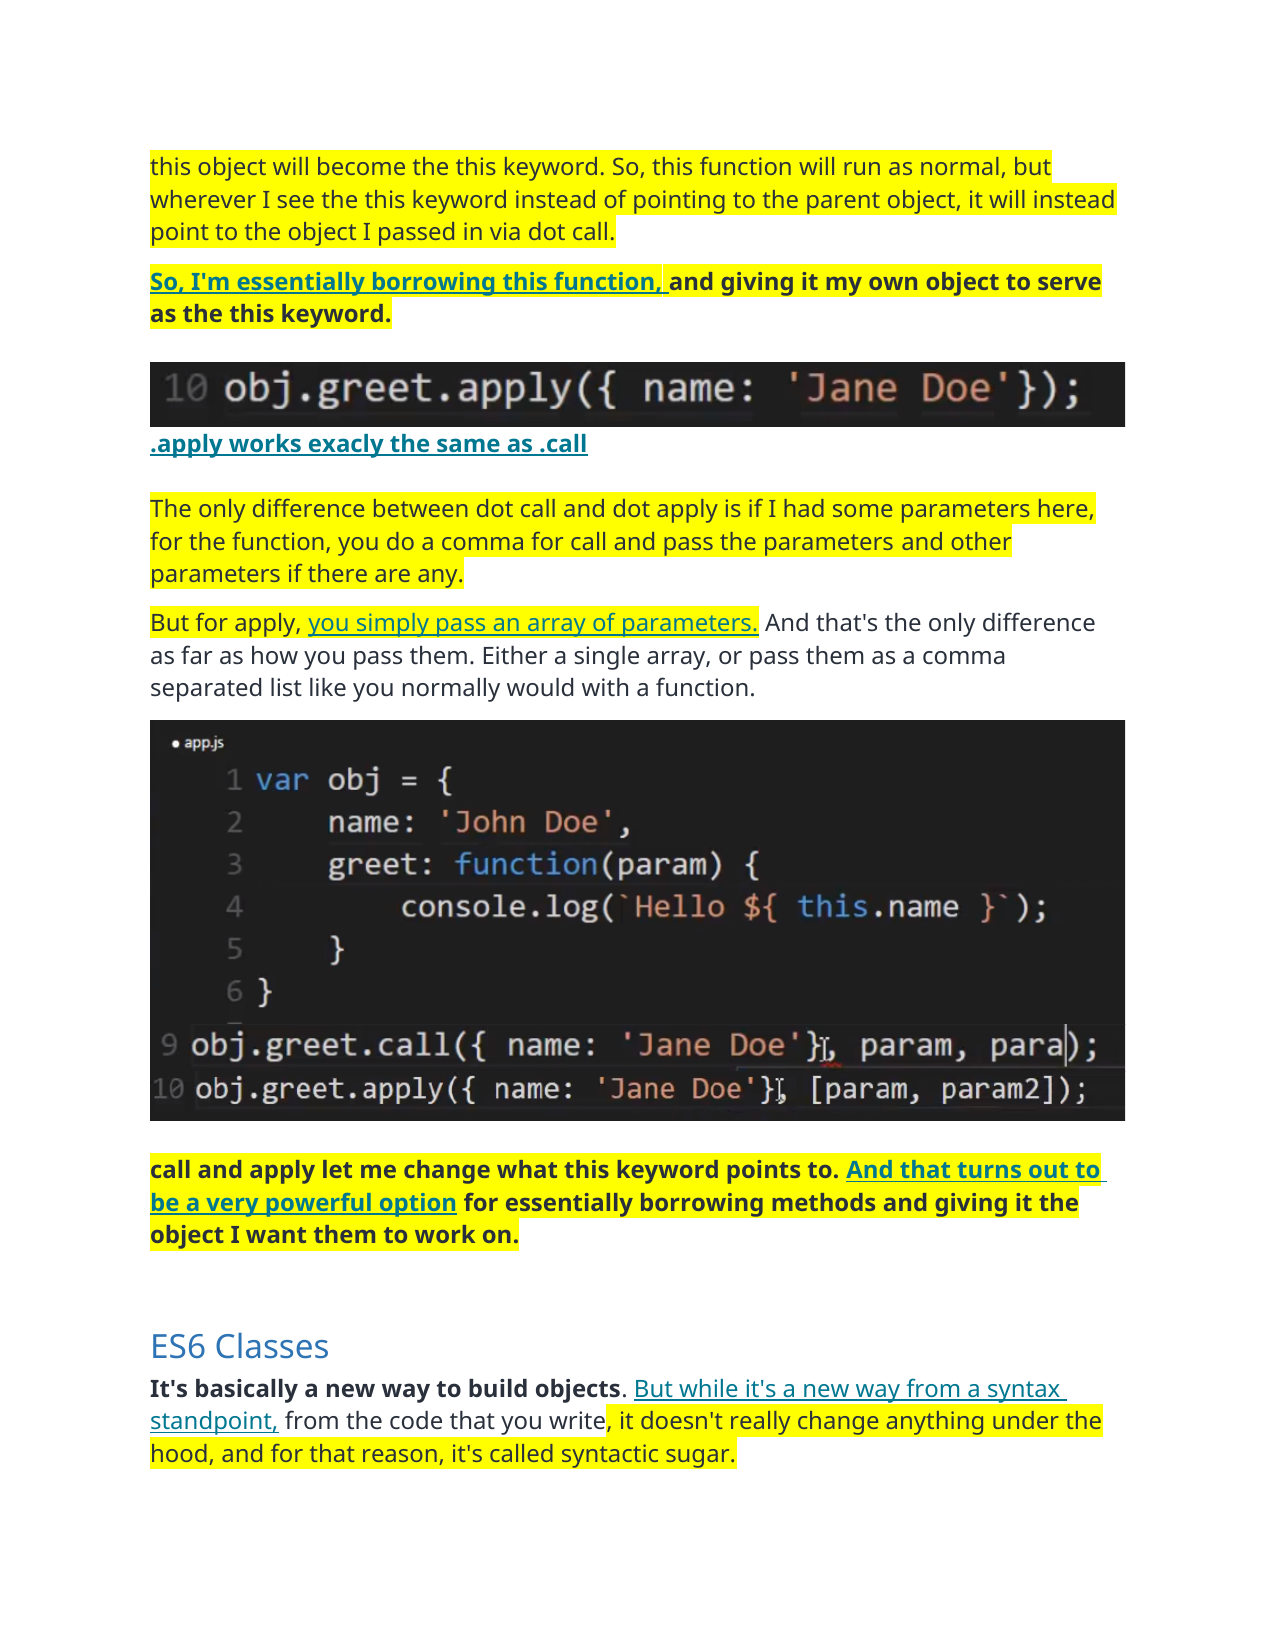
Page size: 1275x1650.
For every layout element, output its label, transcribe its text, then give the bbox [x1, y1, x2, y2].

text It's basically a new way to build objects. But while it's a new way from a syntax standpoint, from the code that you write, it doesn't really change anything under the hood, and for that reason, it's called syntactic sugar. [150, 1371, 1125, 1469]
text call and apply let me change what this keyword points to. And that turns out to be a very powerful option for essentially borrowing methods and giving it the object I want them to work on. [519, 1153, 1125, 1251]
text The only difference between dot call and dot apply is if I had some parameters here, for the function, you do a comma for call and pass the parameters and other parameters if there are any. [464, 492, 1125, 589]
text But for apply, you simply pass an array of parameters. And that's the only difference as far as how you pass them. Either a single array, or pass them as a comma separated list like you normally would with a function. [150, 606, 1125, 704]
text this object will become the this keyword. So, this function will run as normal, but wherever I see the this keyword instead of pointing to the parent object, it will instead point to the object I passed in via dot call. [616, 150, 1125, 248]
picture [150, 720, 1125, 1121]
picture [150, 362, 1125, 427]
text .apply works exacly the same as .call [150, 427, 1125, 459]
subtitle ES6 Classes [150, 1322, 1125, 1368]
text So, I'm essentially borrowing this function, and giving it my own object to serve as the this keyword. [392, 264, 1125, 329]
